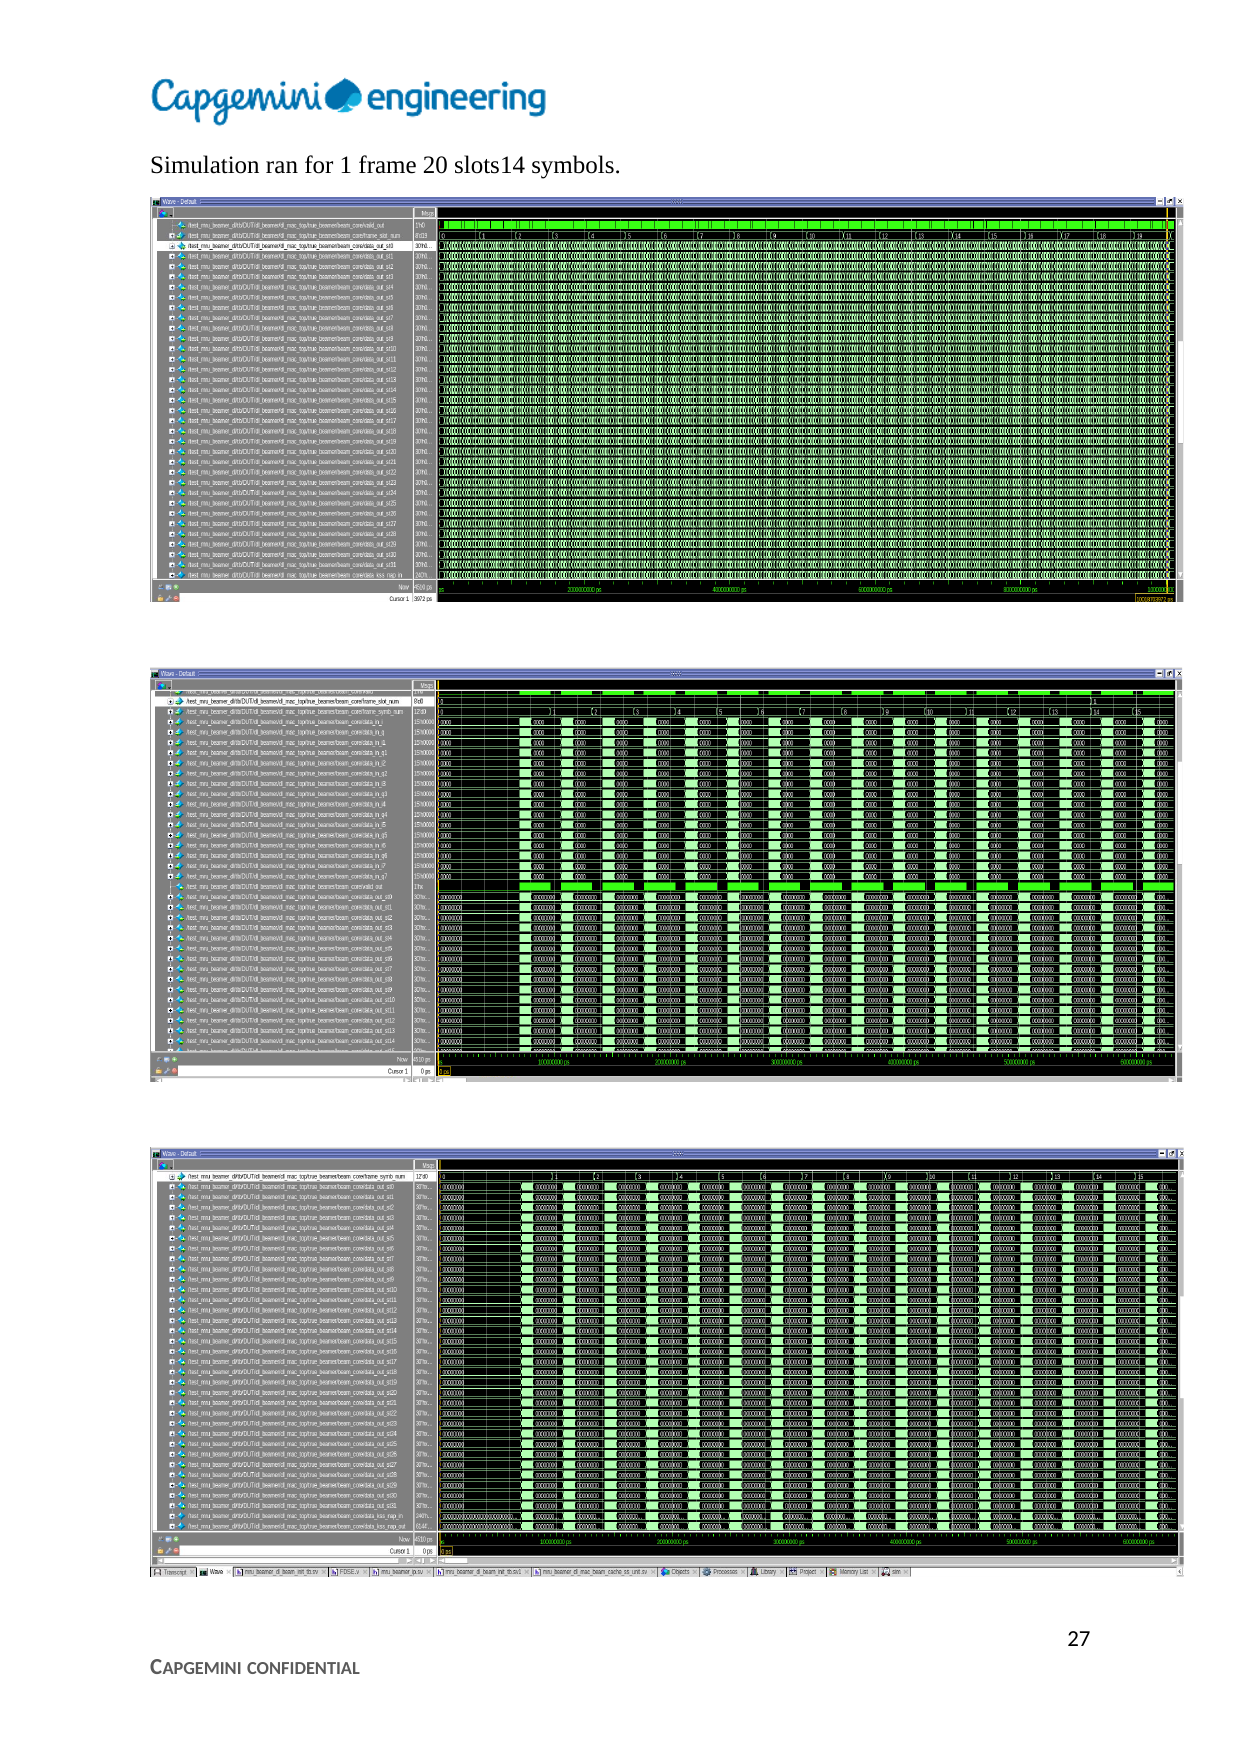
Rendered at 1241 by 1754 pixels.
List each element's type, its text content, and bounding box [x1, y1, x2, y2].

text Simulation ran for 1 frame 20 slots14 symbols. [150, 150, 1090, 179]
picture [150, 197, 1184, 602]
picture [150, 667, 1183, 1082]
picture [150, 1147, 1184, 1577]
picture [150, 73, 555, 135]
